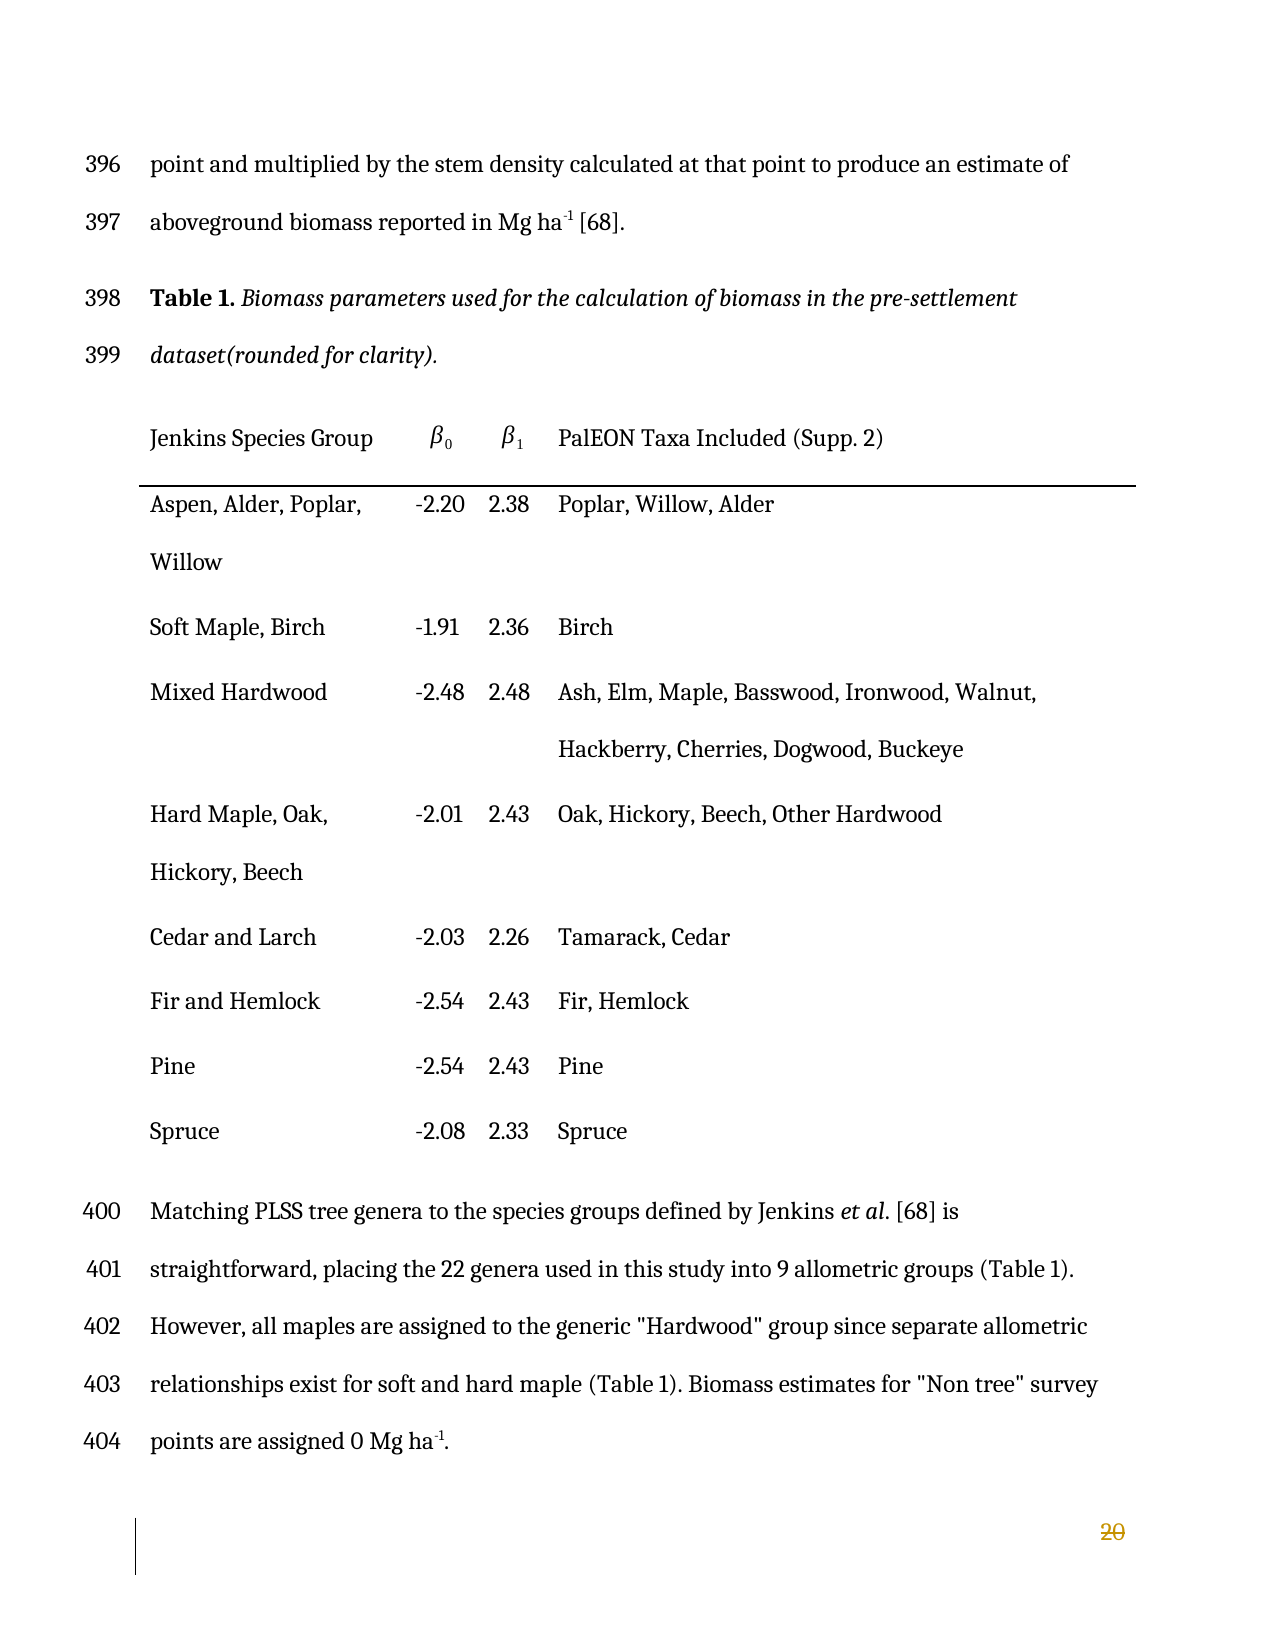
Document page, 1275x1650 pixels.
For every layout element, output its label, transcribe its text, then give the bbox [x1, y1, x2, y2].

table_cell -2.03 [404, 919, 477, 983]
table_cell Tamarack, Cedar [547, 919, 1136, 983]
table_cell Pine [139, 1049, 404, 1113]
table_cell -1.91 [404, 609, 477, 674]
table_cell Oak, Hickory, Beech, Other Hardwood [547, 796, 1136, 919]
text Table 1. Biomass parameters used for the calculation of biomass in the pre-settlement dataset(rounded for clarity). [150, 284, 1125, 370]
table_cell 2.26 [478, 919, 547, 983]
table_cell Aspen, Alder, Poplar, Willow [139, 487, 404, 609]
table_cell -2.54 [404, 1049, 477, 1113]
table_cell 2.38 [478, 487, 547, 609]
table_cell -2.54 [404, 984, 477, 1048]
table_cell Spruce [547, 1113, 1136, 1178]
table_header [404, 418, 477, 485]
table_header PalEON Taxa Included (Supp. 2) [547, 418, 1136, 485]
table_cell Mixed Hardwood [139, 674, 404, 796]
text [150, 150, 1125, 236]
table_cell -2.01 [404, 796, 477, 919]
table_cell 2.33 [478, 1113, 547, 1178]
table_header Jenkins Species Group [139, 418, 404, 485]
table_cell Fir and Hemlock [139, 984, 404, 1048]
table_cell Pine [547, 1049, 1136, 1113]
table_cell Cedar and Larch [139, 919, 404, 983]
table_cell 2.36 [478, 609, 547, 674]
table_cell 2.48 [478, 674, 547, 796]
text Matching PLSS tree genera to the species groups defined by Jenkins et al. [68] is straightforward, placing the 22 genera used in this study into 9 allometric groups (Table 1). However, all maples are assigned to the generic "Hardwood" group since separate allometric relationships exist for soft and hard maple (Table 1). Biomass estimates for "Non tree" survey points are assigned 0 Mg ha-1. [150, 1197, 1125, 1456]
table_cell -2.08 [404, 1113, 477, 1178]
table_cell 2.43 [478, 1049, 547, 1113]
table_cell Poplar, Willow, Alder [547, 487, 1136, 609]
table_cell Soft Maple, Birch [139, 609, 404, 674]
table_cell -2.20 [404, 487, 477, 609]
table_cell 2.43 [478, 796, 547, 919]
table_cell Hard Maple, Oak, Hickory, Beech [139, 796, 404, 919]
table_header [478, 418, 547, 485]
table_cell Spruce [139, 1113, 404, 1178]
table_cell Birch [547, 609, 1136, 674]
table_cell Fir, Hemlock [547, 984, 1136, 1048]
table_cell Ash, Elm, Maple, Basswood, Ironwood, Walnut, Hackberry, Cherries, Dogwood, Buckeye [547, 674, 1136, 796]
table_cell 2.43 [478, 984, 547, 1048]
table_cell -2.48 [404, 674, 477, 796]
